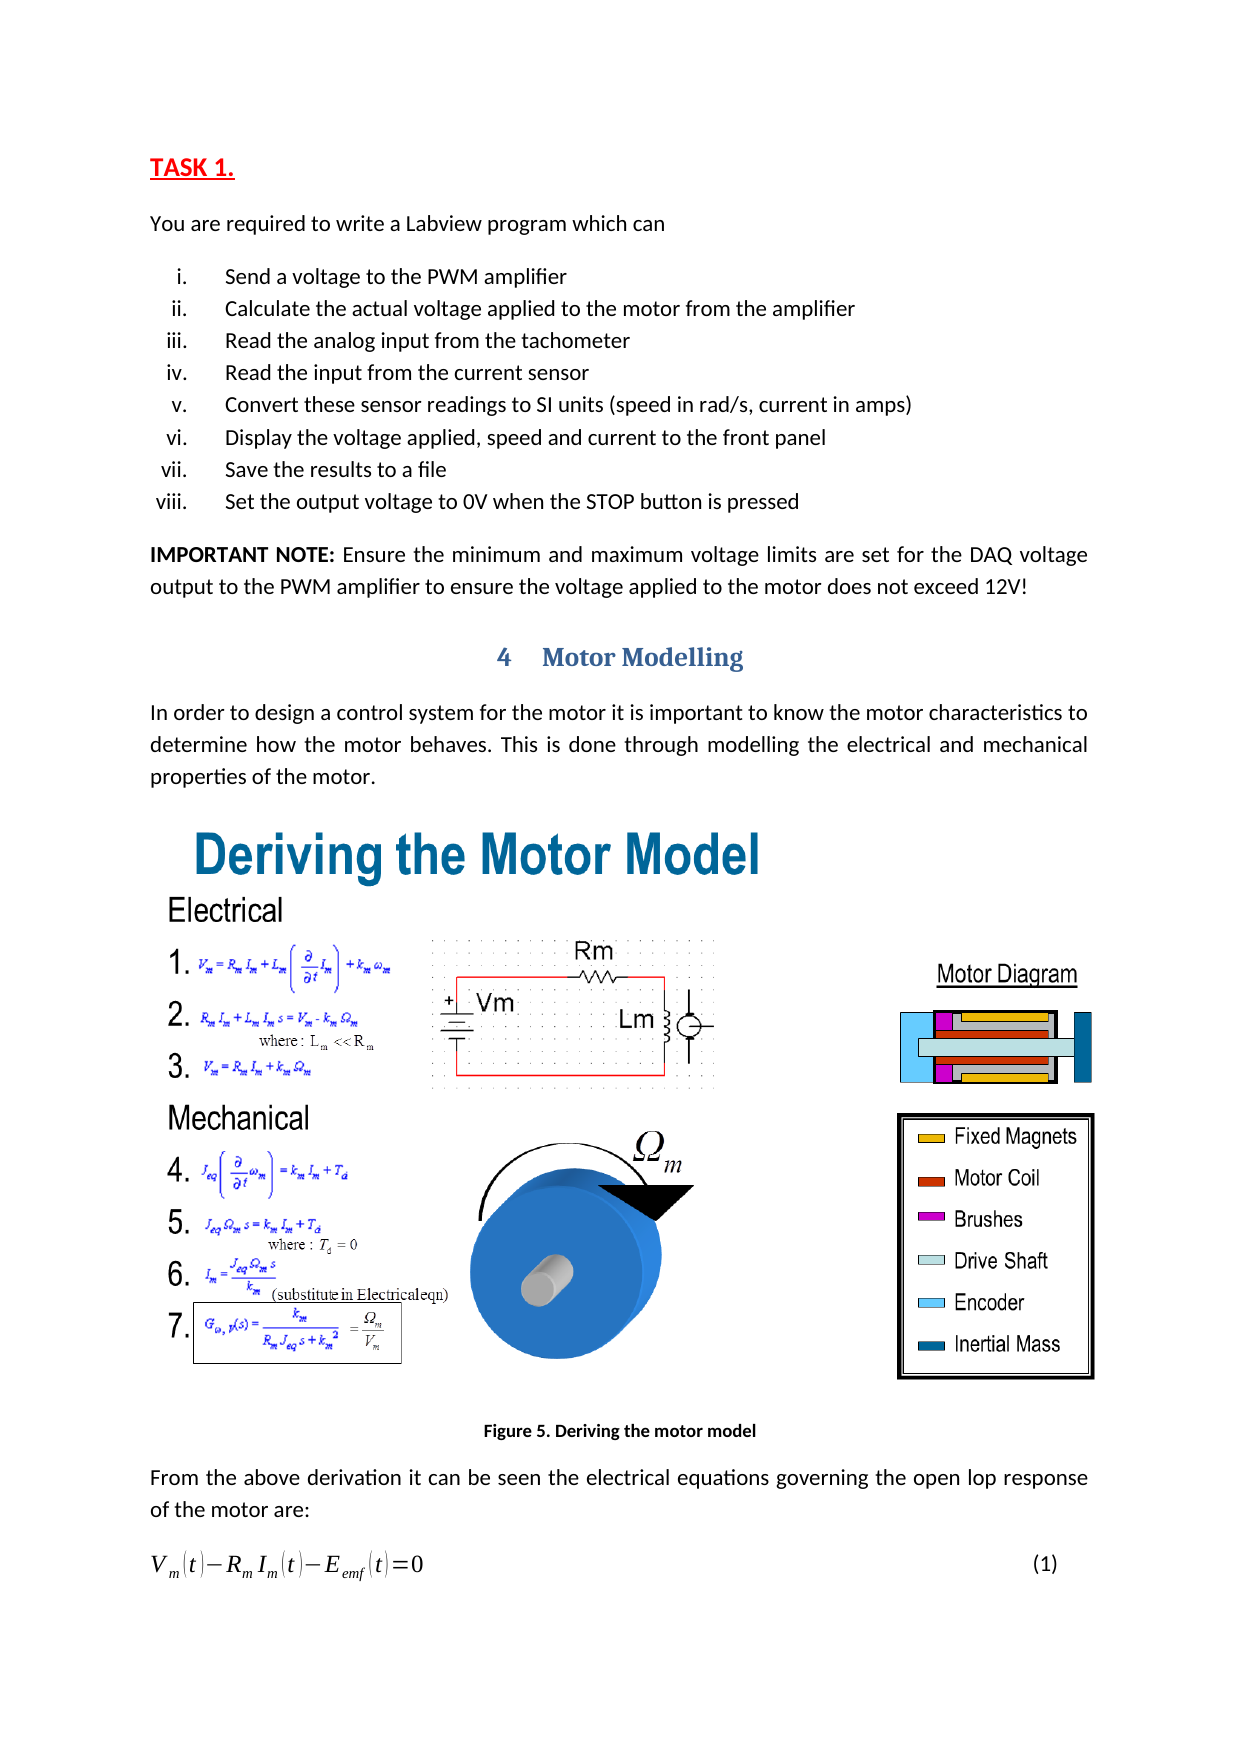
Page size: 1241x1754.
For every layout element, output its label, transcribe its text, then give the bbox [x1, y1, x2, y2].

text Figure 5. Deriving the motor model [150, 1420, 1090, 1443]
table_header [139, 1549, 1021, 1584]
list Save the results to a file [187, 455, 1090, 483]
list Convert these sensor readings to SI units (speed in rad/s, current in amps) [187, 391, 1090, 418]
list Read the input from the current sensor [187, 358, 1090, 386]
list Calculate the actual voltage applied to the motor from the amplifier [187, 294, 1090, 322]
picture [150, 815, 1121, 1395]
list Read the analog input from the tachometer [187, 326, 1090, 354]
text From the above derivation it can be seen the electrical equations governing the open lop response of the motor are: [150, 1463, 1090, 1524]
text TASK 1. [150, 150, 1090, 183]
table_header (1) [1021, 1549, 1101, 1584]
list Send a voltage to the PWM amplifier [187, 262, 1090, 290]
list Display the voltage applied, speed and current to the front panel [187, 423, 1090, 451]
text In order to design a control system for the motor it is important to know the motor characteristics to determine how the motor behaves. This is done through modelling the electrical and mechanical properties of the motor. [150, 698, 1090, 791]
list Set the output voltage to 0V when the STOP button is pressed [187, 487, 1090, 515]
text IMPORTANT NOTE: Ensure the minimum and maximum voltage limits are set for the DAQ voltage output to the PWM amplifier to ensure the voltage applied to the motor does not exceed 12V! [150, 540, 1090, 600]
text You are required to write a Labview program which can [150, 209, 1090, 237]
subtitle Motor Modelling [150, 642, 1090, 673]
